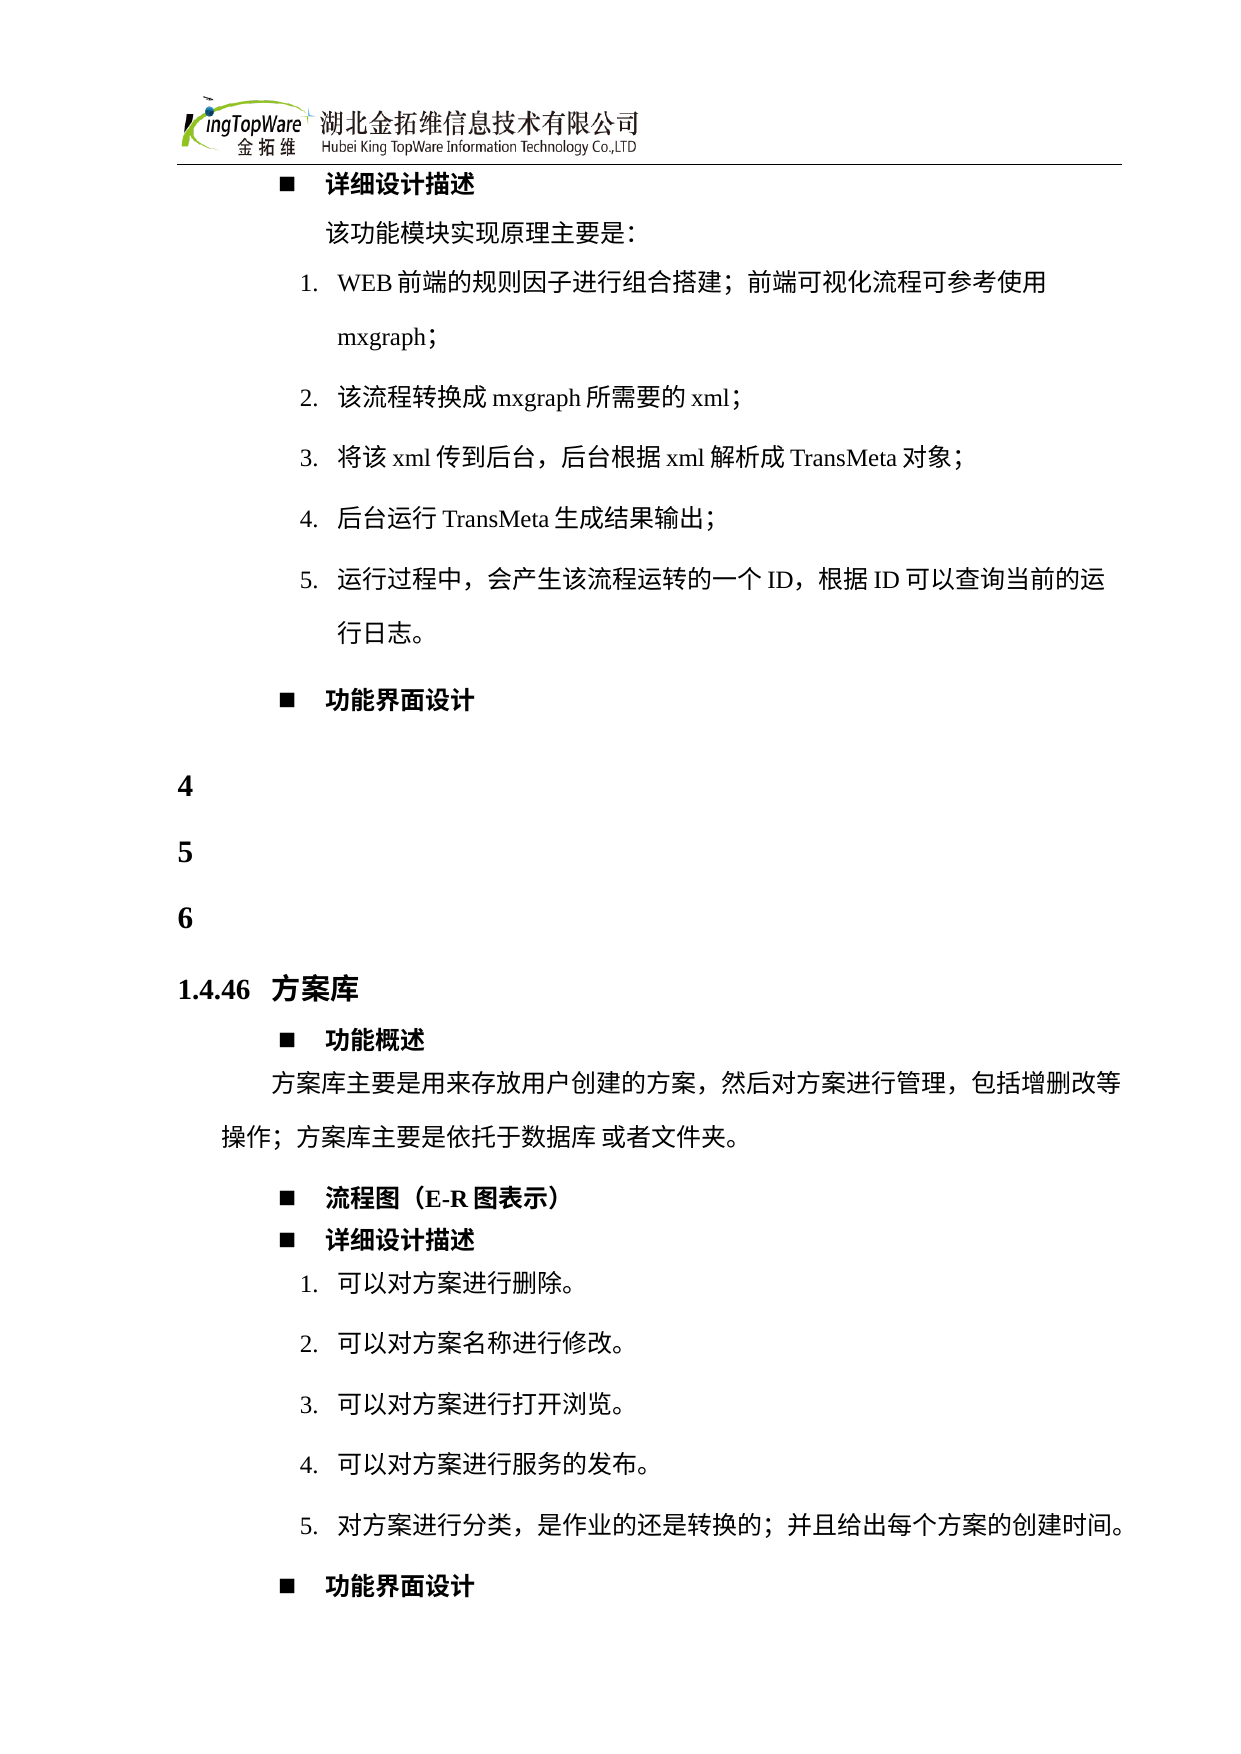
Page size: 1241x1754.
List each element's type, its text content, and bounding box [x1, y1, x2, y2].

picture [177, 88, 643, 164]
list 详细设计描述 [278, 1221, 1122, 1257]
list 功能界面设计 [278, 680, 1122, 717]
list 将该xml传到后台，后台根据xml解析成TransMeta对象； [299, 438, 1122, 474]
subtitle 方案库 [177, 966, 1122, 1008]
list 该功能模块实现原理主要是： [325, 213, 1122, 250]
list 后台运行TransMeta生成结果输出； [299, 498, 1122, 535]
list 流程图（E-R图表示） [278, 1178, 1122, 1214]
list 详细设计描述 [278, 165, 1122, 201]
list 运行过程中，会产生该流程运转的一个ID，根据ID可以查询当前的运行日志。 [299, 559, 1122, 650]
list 可以对方案进行打开浏览。 [299, 1384, 1122, 1421]
list 功能概述 [278, 1021, 1122, 1057]
list 可以对方案名称进行修改。 [299, 1324, 1122, 1360]
text 方案库主要是用来存放用户创建的方案，然后对方案进行管理，包括增删改等操作；方案库主要是依托于数据库 或者文件夹。 [221, 1063, 1122, 1154]
list 功能界面设计 [278, 1566, 1122, 1602]
list WEB前端的规则因子进行组合搭建；前端可视化流程可参考使用mxgraph； [299, 262, 1122, 353]
list 该流程转换成mxgraph所需要的xml； [299, 377, 1122, 413]
list 对方案进行分类，是作业的还是转换的；并且给出每个方案的创建时间。 [299, 1506, 1122, 1542]
list 可以对方案进行服务的发布。 [299, 1445, 1122, 1481]
list 可以对方案进行删除。 [299, 1263, 1122, 1299]
